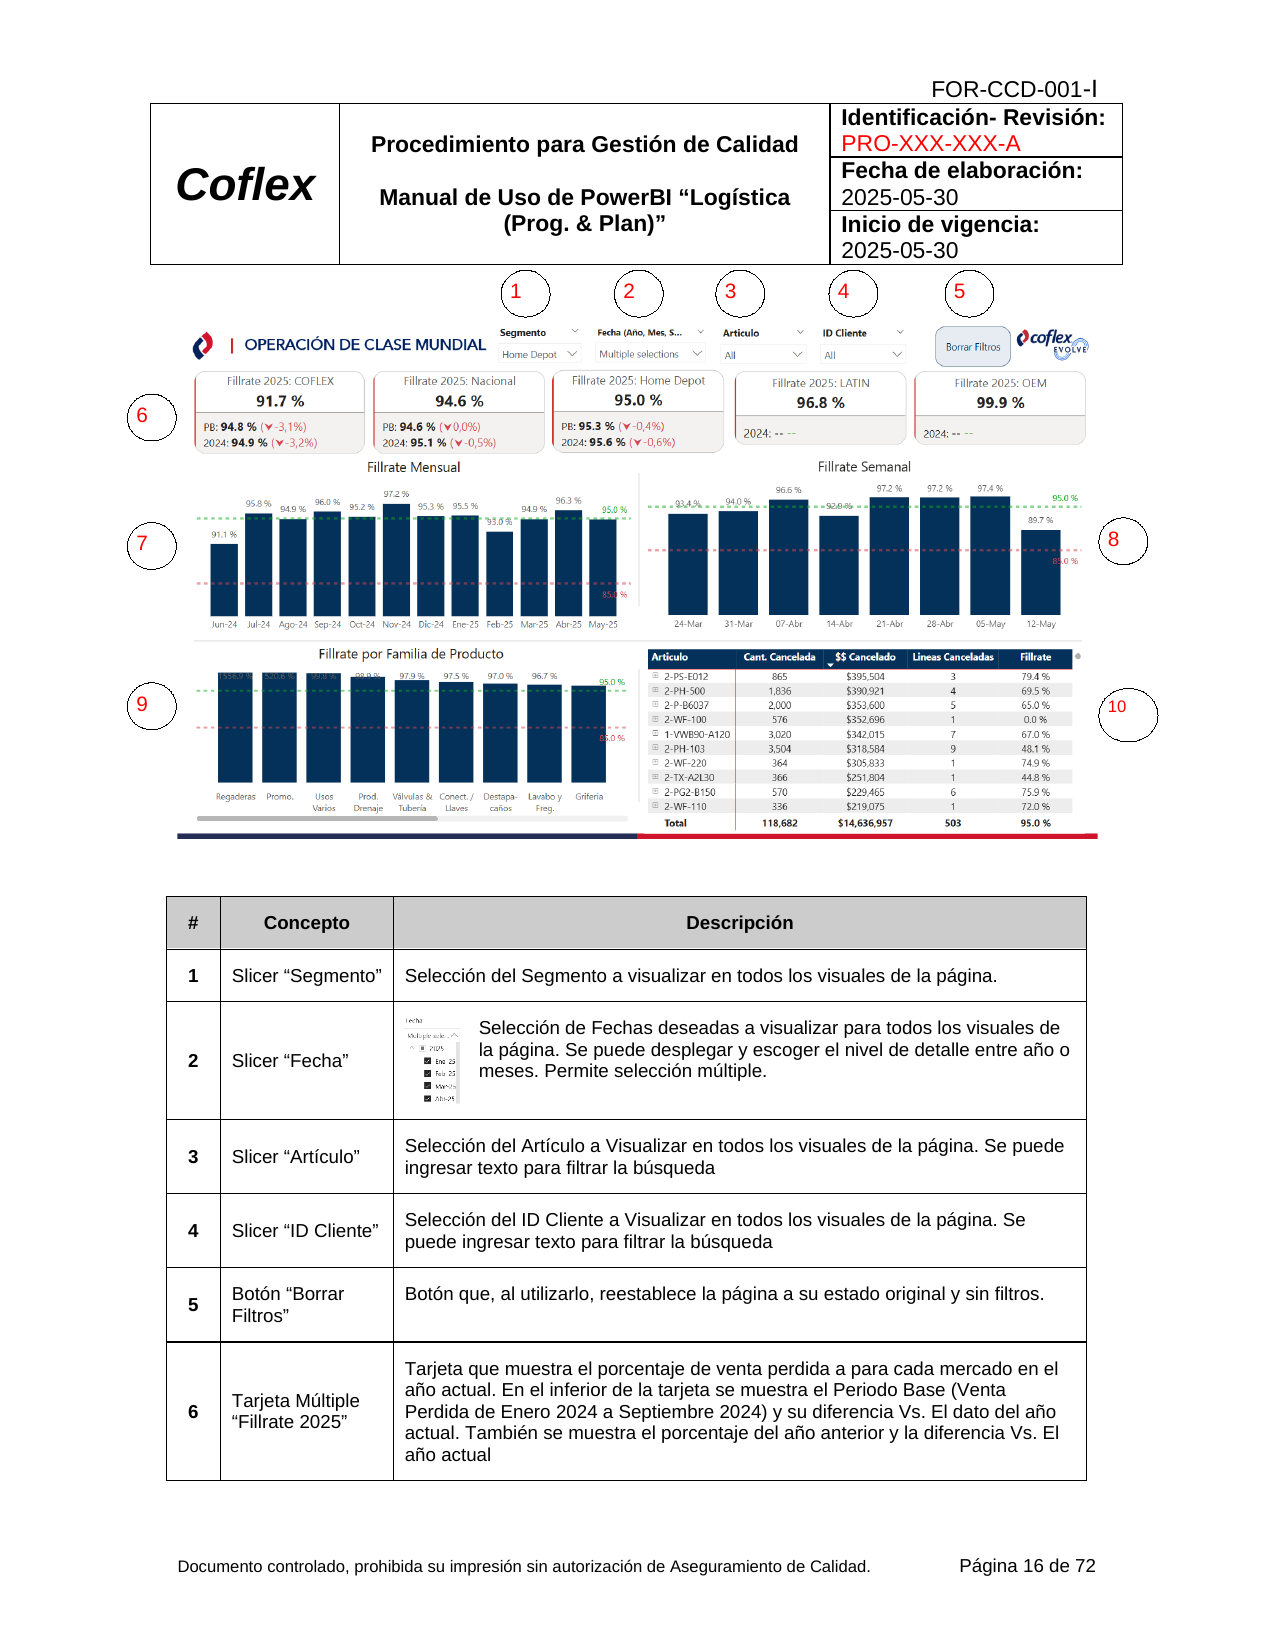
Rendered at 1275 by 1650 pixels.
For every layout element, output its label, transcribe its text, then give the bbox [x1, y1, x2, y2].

table_cell 4 [167, 1194, 220, 1267]
table_cell Tarjeta Múltiple “Fillrate 2025” [221, 1343, 393, 1480]
table_header Descripción [394, 897, 1086, 948]
table_cell Selección del Artículo a Visualizar en todos los visuales de la página. Se puede ingresar texto para filtrar la búsqueda [394, 1120, 1086, 1193]
table_cell Botón “Borrar Filtros” [221, 1268, 393, 1341]
table_cell Slicer “ID Cliente” [221, 1194, 393, 1267]
table_cell Selección del ID Cliente a Visualizar en todos los visuales de la página. Se puede ingresar texto para filtrar la búsqueda [394, 1194, 1086, 1267]
table_header # [167, 897, 220, 948]
table_cell Slicer “Segmento” [221, 950, 393, 1001]
table_cell Slicer “Artículo” [221, 1120, 393, 1193]
table_cell 2 [167, 1002, 220, 1119]
table_header Concepto [221, 897, 393, 948]
table_cell 3 [167, 1120, 220, 1193]
table_cell Botón que, al utilizarlo, reestablece la página a su estado original y sin filtros. [394, 1268, 1086, 1341]
picture [404, 1016, 460, 1104]
table_cell 5 [167, 1268, 220, 1341]
table_cell Tarjeta que muestra el porcentaje de venta perdida a para cada mercado en el año actual. En el inferior de la tarjeta se muestra el Periodo Base (Venta Perdida de Enero 2024 a Septiembre 2024) y su diferencia Vs. El dato del año actual. También se muestra el porcentaje del año anterior y la diferencia Vs. El año actual [394, 1343, 1086, 1480]
table_cell 1 [167, 950, 220, 1001]
table_cell 6 [167, 1343, 220, 1480]
picture [177, 322, 1098, 839]
table_cell Selección de Fechas deseadas a visualizar para todos los visuales de la página. Se puede desplegar y escoger el nivel de detalle entre año o meses. Permite selección múltiple. [394, 1002, 1086, 1119]
table_cell Selección del Segmento a visualizar en todos los visuales de la página. [394, 950, 1086, 1001]
table_cell Slicer “Fecha” [221, 1002, 393, 1119]
